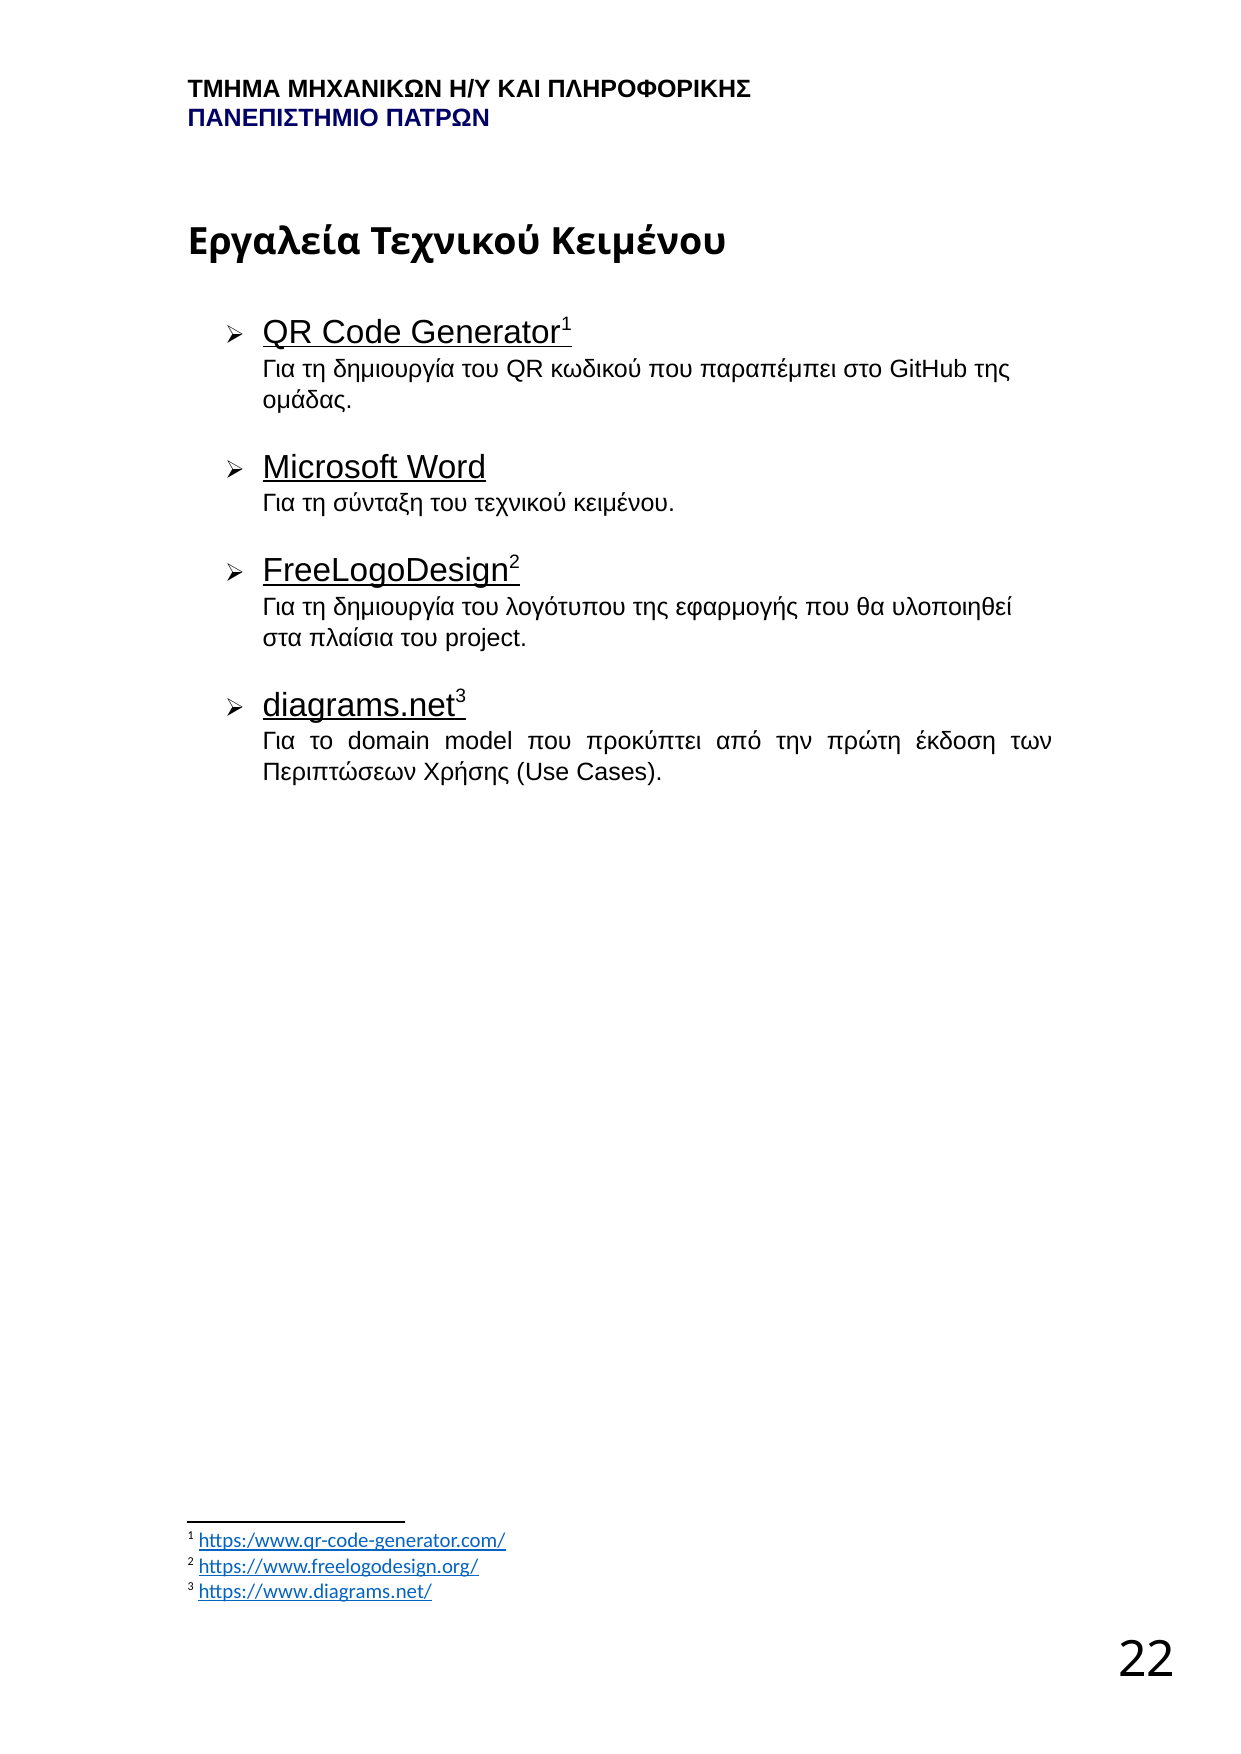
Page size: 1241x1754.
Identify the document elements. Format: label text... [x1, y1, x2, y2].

list Για τη δημιουργία του λογότυπου της εφαρμογής που θα υλοποιηθεί στα πλαίσια του project. [262, 592, 1053, 651]
list Για τη δημιουργία του QR κωδικού που παραπέμπει στο GitHub της ομάδας. [262, 353, 1053, 413]
list Για το domain model που προκύπτει από την πρώτη έκδοση των Περιπτώσεων Χρήσης (Use Cases). [262, 726, 1053, 786]
list diagrams.net [225, 685, 1053, 723]
list Microsoft Word [225, 447, 1053, 485]
subtitle Εργαλεία Τεχνικού Κειμένου [187, 214, 1053, 266]
list QR Code Generator [225, 312, 1053, 351]
list Για τη σύνταξη του τεχνικού κειμένου. [262, 488, 1053, 517]
list FreeLogoDesign [225, 550, 1053, 589]
